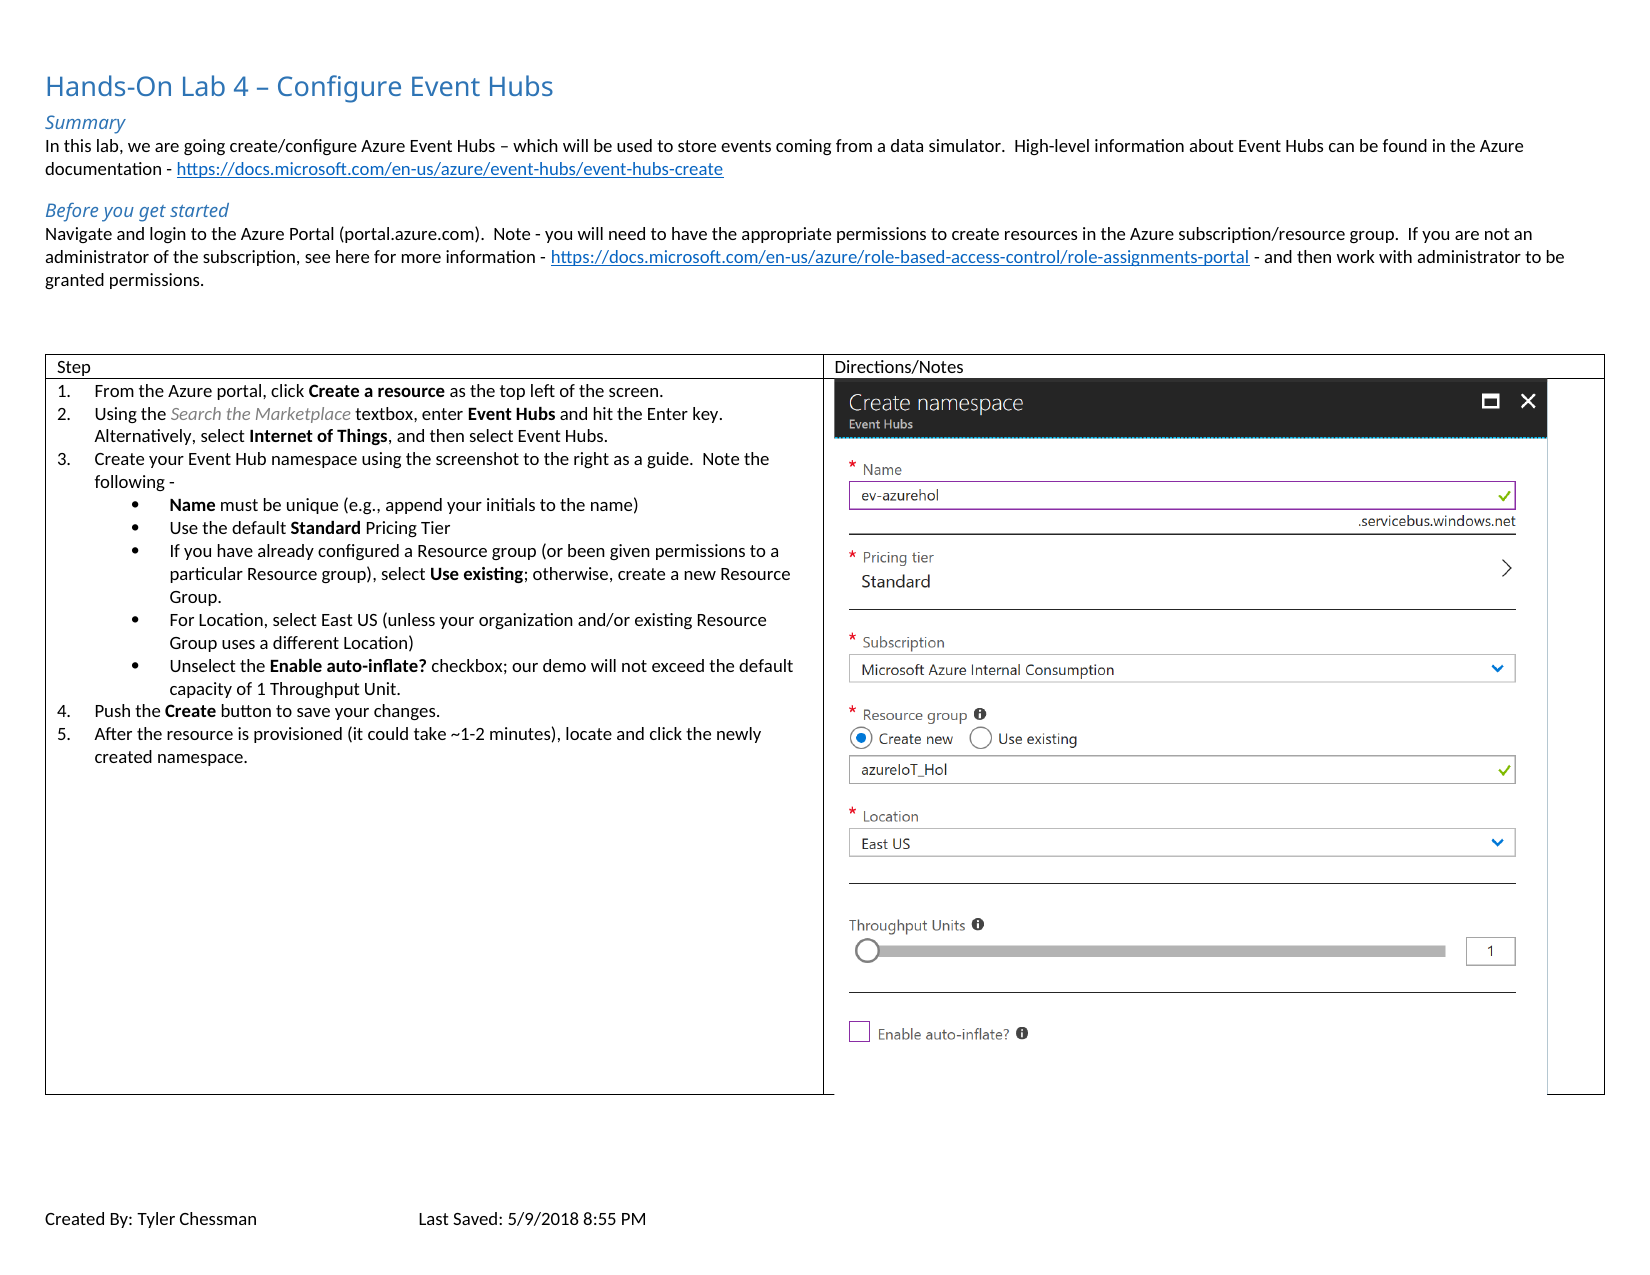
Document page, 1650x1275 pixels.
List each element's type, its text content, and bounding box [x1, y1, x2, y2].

subtitle Summary [45, 109, 1605, 134]
subtitle Before you get started [45, 197, 1605, 222]
table_cell From the Azure portal, click Create a resource as the top left of the screen. Using the Search the Marketplace textbox, enter Event Hubs and hit the Enter key. Alternatively, select Internet of Things, and then select Event Hubs. Create your Event Hub namespace using the screenshot to the right as a guide. Note the following - Name must be unique (e.g., append your initials to the name) Use the default Standard Pricing Tier If you have already configured a Resource group (or been given permissions to a particular Resource group), select Use existing; otherwise, create a new Resource Group. For Location, select East US (unless your organization and/or existing Resource Group uses a different Location) Unselect the Enable auto-inflate? checkbox; our demo will not exceed the default capacity of 1 Throughput Unit. Push the Create button to save your changes. After the resource is provisioned (it could take ~1-2 minutes), locate and click the newly created namespace. [46, 379, 823, 1094]
table_header Step [46, 355, 823, 378]
subtitle Hands-On Lab 4 – Configure Event Hubs [45, 68, 1605, 105]
text In this lab, we are going create/configure Azure Event Hubs – which will be used to store events coming from a data simulator. High-level information about Event Hubs can be found in the Azure documentation - https://docs.microsoft.com/en-us/azure/event-hubs/event-hubs-create [45, 134, 1605, 180]
table_cell [824, 379, 834, 1094]
table_cell [1548, 379, 1604, 1094]
table_header Directions/Notes [824, 355, 1604, 378]
text Navigate and login to the Azure Portal (portal.azure.com). Note - you will need to have the appropriate permissions to create resources in the Azure subscription/resource group. If you are not an administrator of the subscription, see here for more information - https://docs.microsoft.com/en-us/azure/role-based-access-control/role-assignments-portal - and then work with administrator to be granted permissions. [45, 222, 1605, 291]
